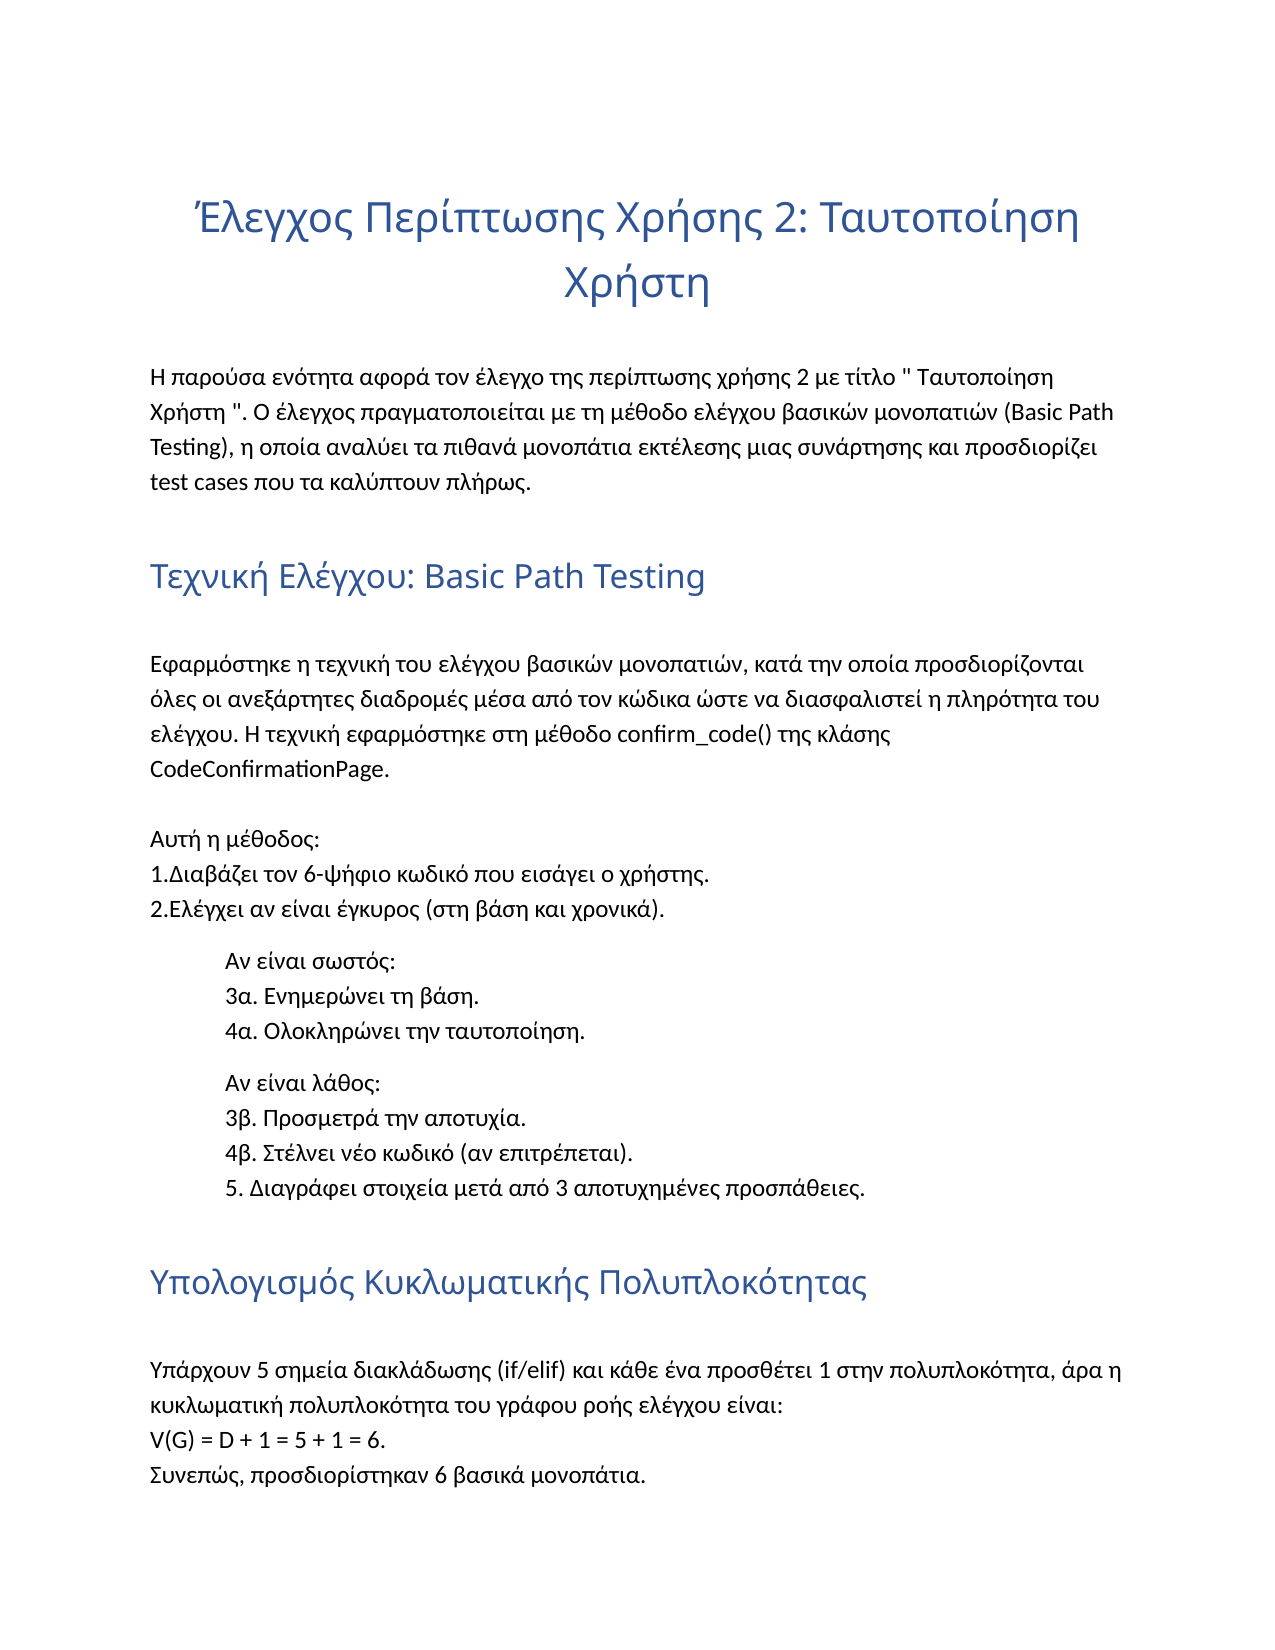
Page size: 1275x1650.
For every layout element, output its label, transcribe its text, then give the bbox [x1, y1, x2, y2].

subtitle Έλεγχος Περίπτωσης Χρήσης 2: Ταυτοποίηση Χρήστη [150, 187, 1125, 309]
text Υπάρχουν 5 σημεία διακλάδωσης (if/elif) και κάθε ένα προσθέτει 1 στην πολυπλοκότητα, άρα η κυκλωματική πολυπλοκότητα του γράφου ροής ελέγχου είναι: V(G) = D + 1 = 5 + 1 = 6. Συνεπώς, προσδιορίστηκαν 6 βασικά μονοπάτια. [150, 1319, 1125, 1489]
subtitle Τεχνική Ελέγχου: Basic Path Testing [150, 553, 1125, 598]
text Αν είναι λάθος: 3β. Προσμετρά την αποτυχία. 4β. Στέλνει νέο κωδικό (αν επιτρέπεται). 5. Διαγράφει στοιχεία μετά από 3 αποτυχημένες προσπάθειες. [225, 1067, 1125, 1237]
subtitle Υπολογισμός Κυκλωματικής Πολυπλοκότητας [150, 1258, 1125, 1304]
text Η παρούσα ενότητα αφορά τον έλεγχο της περίπτωσης χρήσης 2 με τίτλο " Ταυτοποίηση Χρήστη ". Ο έλεγχος πραγματοποιείται με τη μέθοδο ελέγχου βασικών μονοπατιών (Basic Path Testing), η οποία αναλύει τα πιθανά μονοπάτια εκτέλεσης μιας συνάρτησης και προσδιορίζει test cases που τα καλύπτουν πλήρως. [150, 326, 1125, 532]
text Αν είναι σωστός: 3α. Ενημερώνει τη βάση. 4α. Ολοκληρώνει την ταυτοποίηση. [225, 945, 1125, 1046]
text Εφαρμόστηκε η τεχνική του ελέγχου βασικών μονοπατιών, κατά την οποία προσδιορίζονται όλες οι ανεξάρτητες διαδρομές μέσα από τον κώδικα ώστε να διασφαλιστεί η πληρότητα του ελέγχου. Η τεχνική εφαρμόστηκε στη μέθοδο confirm_code() της κλάσης CodeConfirmationPage. Αυτή η μέθοδος: 1.Διαβάζει τον 6-ψήφιο κωδικό που εισάγει ο χρήστης. 2.Ελέγχει αν είναι έγκυρος (στη βάση και χρονικά). [150, 613, 1125, 924]
